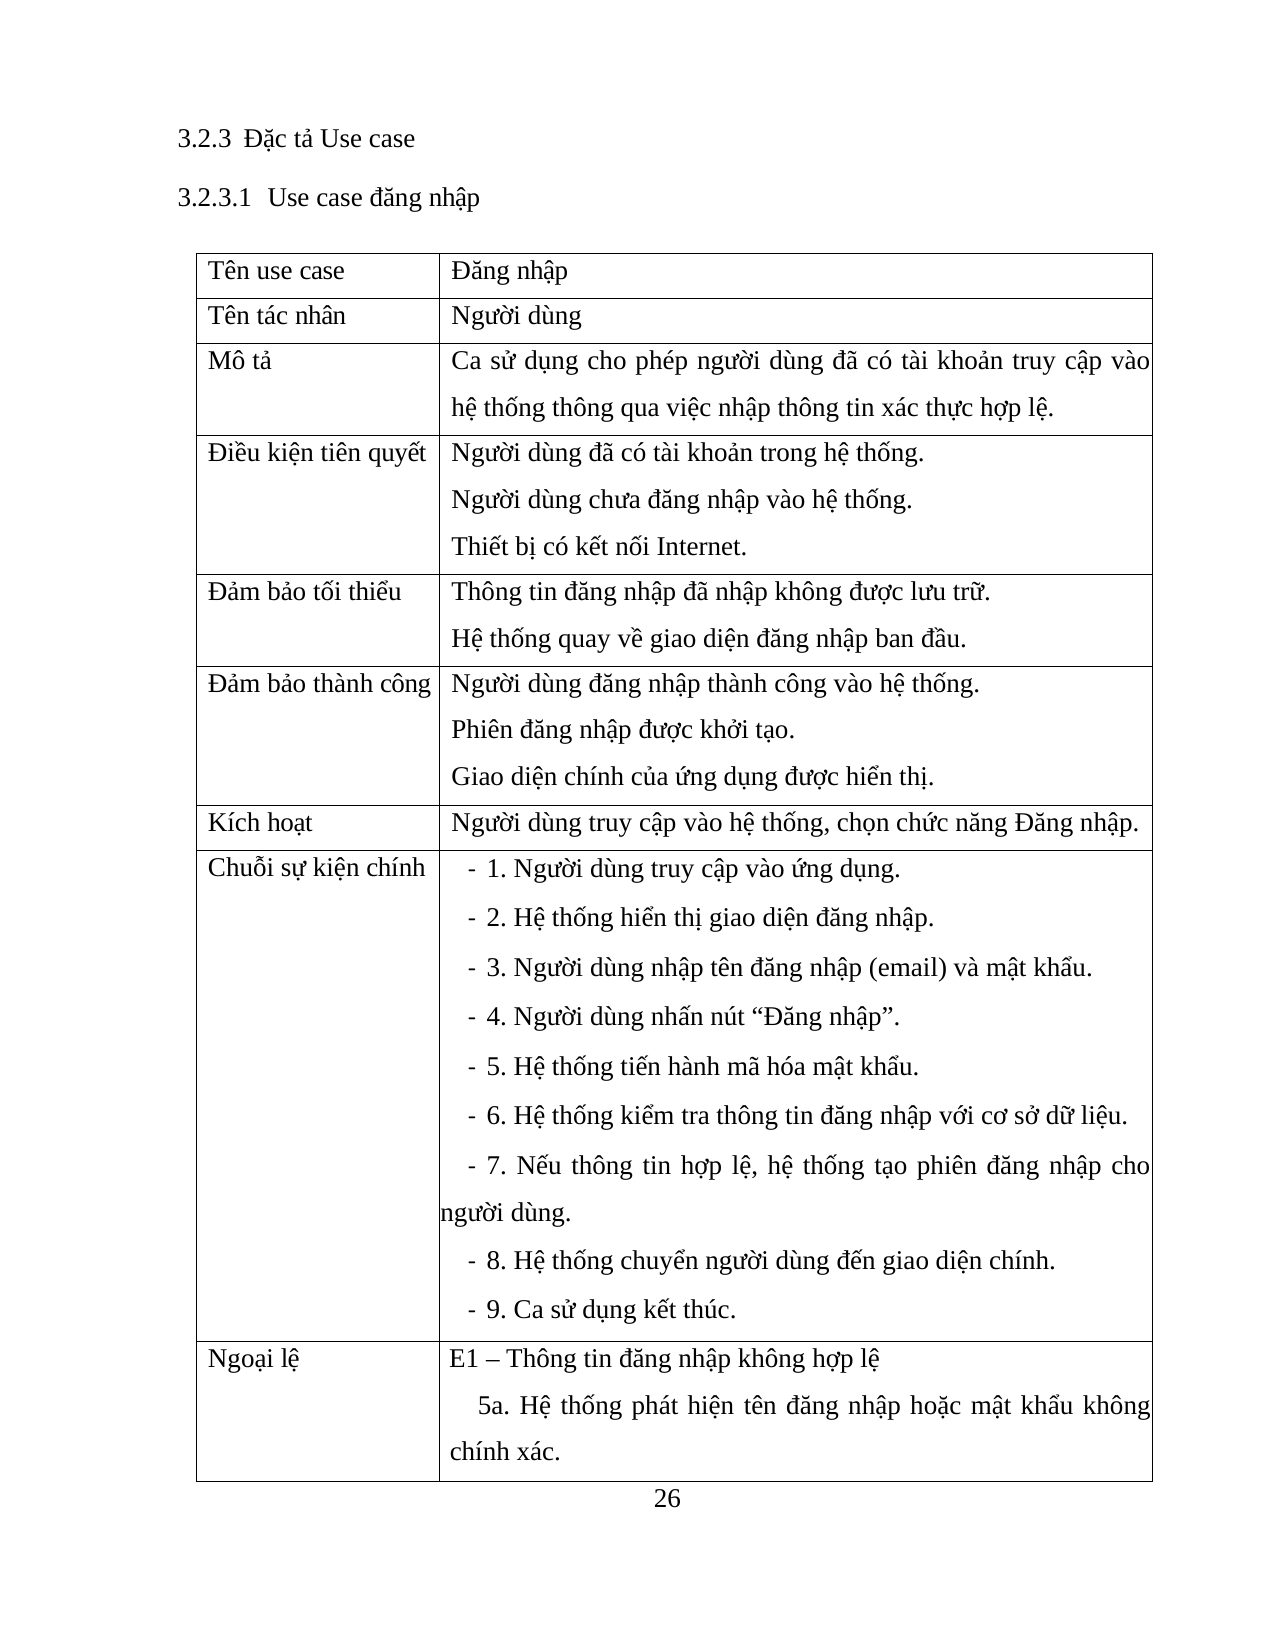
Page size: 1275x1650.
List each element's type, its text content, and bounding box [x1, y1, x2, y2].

table_cell Đảm bảo thành công [197, 667, 439, 804]
table_cell Người dùng [440, 299, 1152, 343]
table_header Đăng nhập [440, 254, 1152, 298]
table_cell Đảm bảo tối thiểu [197, 575, 439, 666]
table_cell Mô tả [197, 344, 439, 435]
table_cell Người dùng đã có tài khoản trong hệ thống. Người dùng chưa đăng nhập vào hệ thống. Thiết bị có kết nối Internet. [440, 436, 1152, 574]
table_header Tên use case [197, 254, 439, 298]
table_cell Ca sử dụng cho phép người dùng đã có tài khoản truy cập vào hệ thống thông qua việc nhập thông tin xác thực hợp lệ. [440, 344, 1152, 435]
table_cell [440, 1342, 1152, 1481]
subtitle Đặc tả Use case [177, 122, 1157, 153]
table_cell Thông tin đăng nhập đã nhập không được lưu trữ. Hệ thống quay về giao diện đăng nhập ban đầu. [440, 575, 1152, 666]
table_cell Ngoại lệ [197, 1342, 439, 1481]
table_cell Người dùng truy cập vào hệ thống, chọn chức năng Đăng nhập. [440, 806, 1152, 850]
table_cell Kích hoạt [197, 806, 439, 850]
table_cell Điều kiện tiên quyết [197, 436, 439, 574]
table_cell Chuỗi sự kiện chính [197, 851, 439, 1341]
table_cell Tên tác nhân [197, 299, 439, 343]
subtitle Use case đăng nhập [177, 181, 1157, 212]
table_cell 1. Người dùng truy cập vào ứng dụng. 2. Hệ thống hiển thị giao diện đăng nhập. 3. Người dùng nhập tên đăng nhập (email) và mật khẩu. 4. Người dùng nhấn nút “Đăng nhập”. 5. Hệ thống tiến hành mã hóa mật khẩu. 6. Hệ thống kiểm tra thông tin đăng nhập với cơ sở dữ liệu. 7. Nếu thông tin hợp lệ, hệ thống tạo phiên đăng nhập cho người dùng. 8. Hệ thống chuyển người dùng đến giao diện chính. 9. Ca sử dụng kết thúc. [440, 851, 1152, 1341]
table_cell Người dùng đăng nhập thành công vào hệ thống. Phiên đăng nhập được khởi tạo. Giao diện chính của ứng dụng được hiển thị. [440, 667, 1152, 804]
